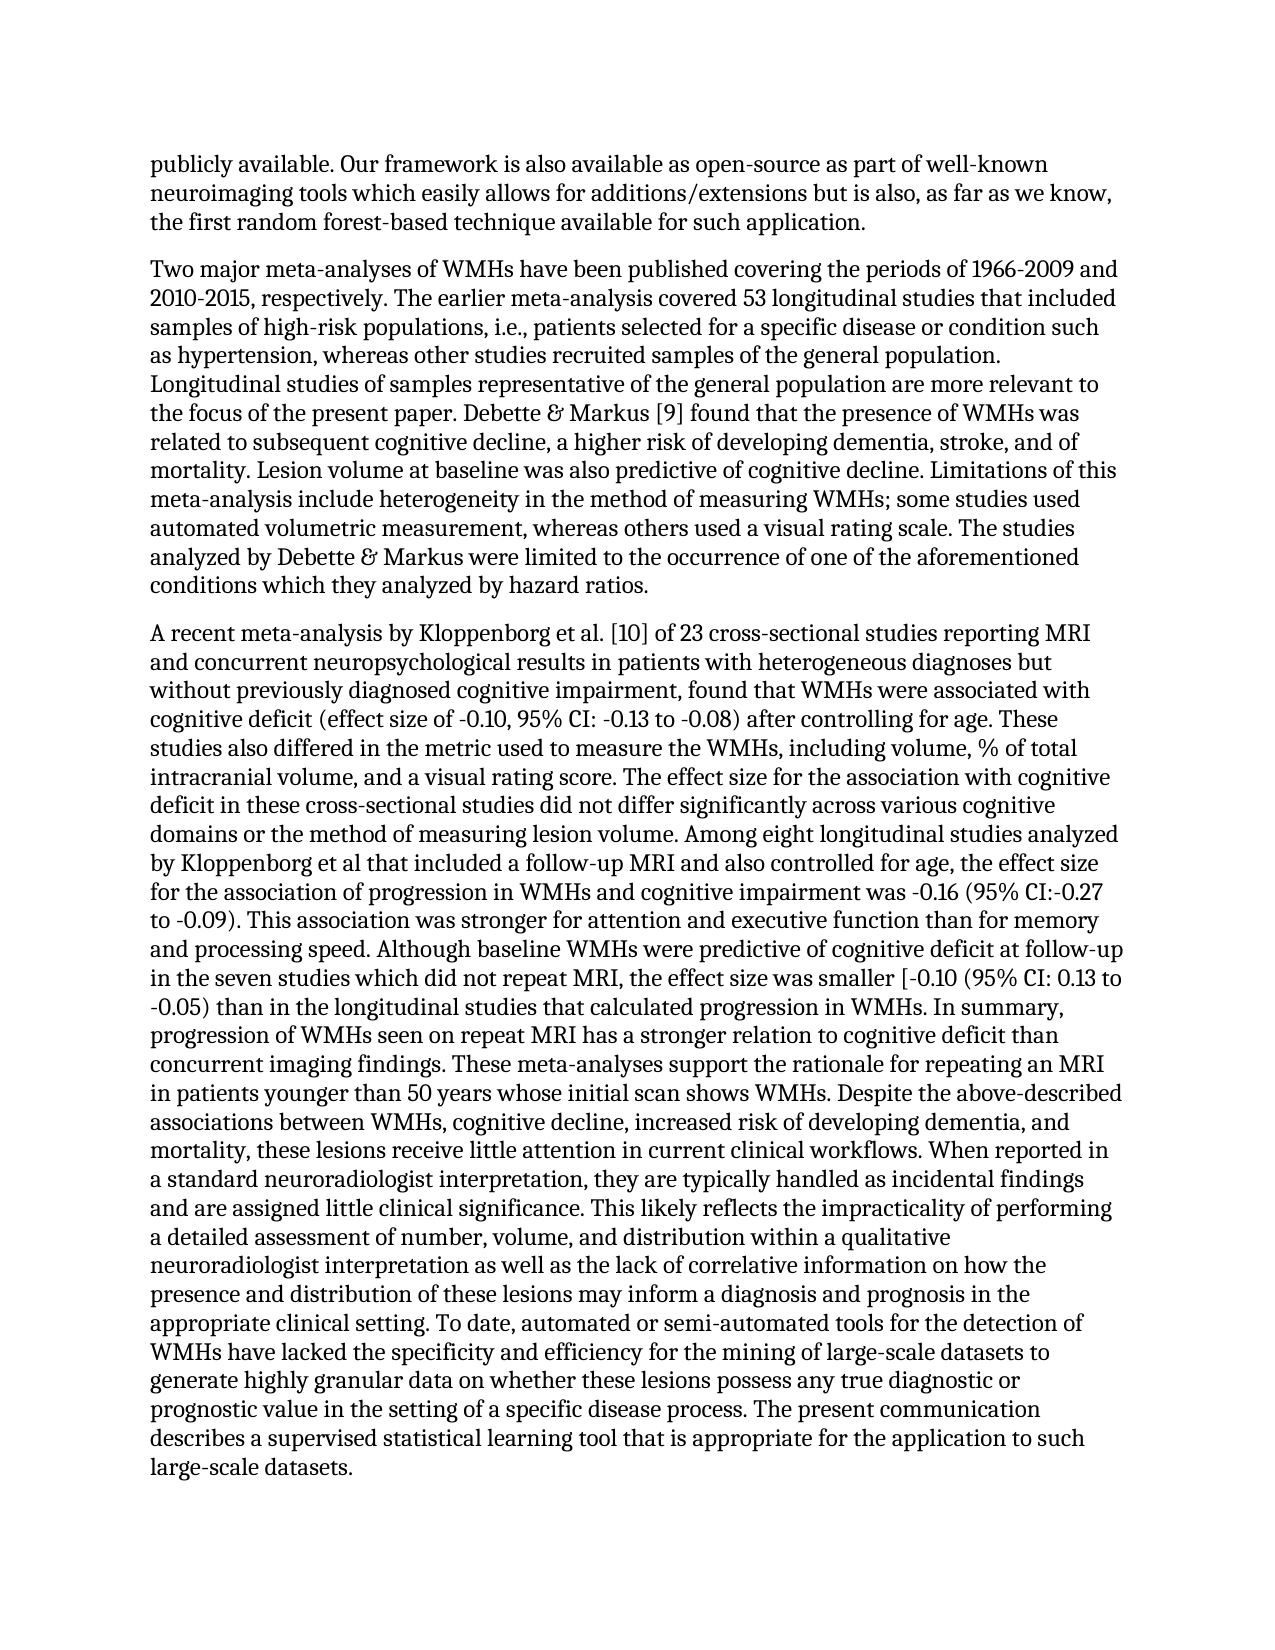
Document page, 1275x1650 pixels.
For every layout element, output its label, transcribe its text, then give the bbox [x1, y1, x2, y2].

text A recent meta-analysis by Kloppenborg et al. [10] of 23 cross-sectional studies reporting MRI and concurrent neuropsychological results in patients with heterogeneous diagnoses but without previously diagnosed cognitive impairment, found that WMHs were associated with cognitive deficit (effect size of -0.10, 95% CI: -0.13 to -0.08) after controlling for age. These studies also differed in the metric used to measure the WMHs, including volume, % of total intracranial volume, and a visual rating score. The effect size for the association with cognitive deficit in these cross-sectional studies did not differ significantly across various cognitive domains or the method of measuring lesion volume. Among eight longitudinal studies analyzed by Kloppenborg et al that included a follow-up MRI and also controlled for age, the effect size for the association of progression in WMHs and cognitive impairment was -0.16 (95% CI:-0.27 to -0.09). This association was stronger for attention and executive function than for memory and processing speed. Although baseline WMHs were predictive of cognitive deficit at follow-up in the seven studies which did not repeat MRI, the effect size was smaller [-0.10 (95% CI: 0.13 to -0.05) than in the longitudinal studies that calculated progression in WMHs. In summary, progression of WMHs seen on repeat MRI has a stronger relation to cognitive deficit than concurrent imaging findings. These meta-analyses support the rationale for repeating an MRI in patients younger than 50 years whose initial scan shows WMHs. Despite the above-described associations between WMHs, cognitive decline, increased risk of developing dementia, and mortality, these lesions receive little attention in current clinical workflows. When reported in a standard neuroradiologist interpretation, they are typically handled as incidental findings and are assigned little clinical significance. This likely reflects the impracticality of performing a detailed assessment of number, volume, and distribution within a qualitative neuroradiologist interpretation as well as the lack of correlative information on how the presence and distribution of these lesions may inform a diagnosis and prognosis in the appropriate clinical setting. To date, automated or semi-automated tools for the detection of WMHs have lacked the specificity and efficiency for the mining of large-scale datasets to generate highly granular data on whether these lesions possess any true diagnostic or prognostic value in the setting of a specific disease process. The present communication describes a supervised statistical learning tool that is appropriate for the application to such large-scale datasets. [150, 619, 1125, 1481]
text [150, 150, 1125, 236]
text Two major meta-analyses of WMHs have been published covering the periods of 1966-2009 and 2010-2015, respectively. The earlier meta-analysis covered 53 longitudinal studies that included samples of high-risk populations, i.e., patients selected for a specific disease or condition such as hypertension, whereas other studies recruited samples of the general population. Longitudinal studies of samples representative of the general population are more relevant to the focus of the present paper. Debette & Markus [9] found that the presence of WMHs was related to subsequent cognitive decline, a higher risk of developing dementia, stroke, and of mortality. Lesion volume at baseline was also predictive of cognitive decline. Limitations of this meta-analysis include heterogeneity in the method of measuring WMHs; some studies used automated volumetric measurement, whereas others used a visual rating scale. The studies analyzed by Debette & Markus were limited to the occurrence of one of the aforementioned conditions which they analyzed by hazard ratios. [150, 255, 1125, 600]
